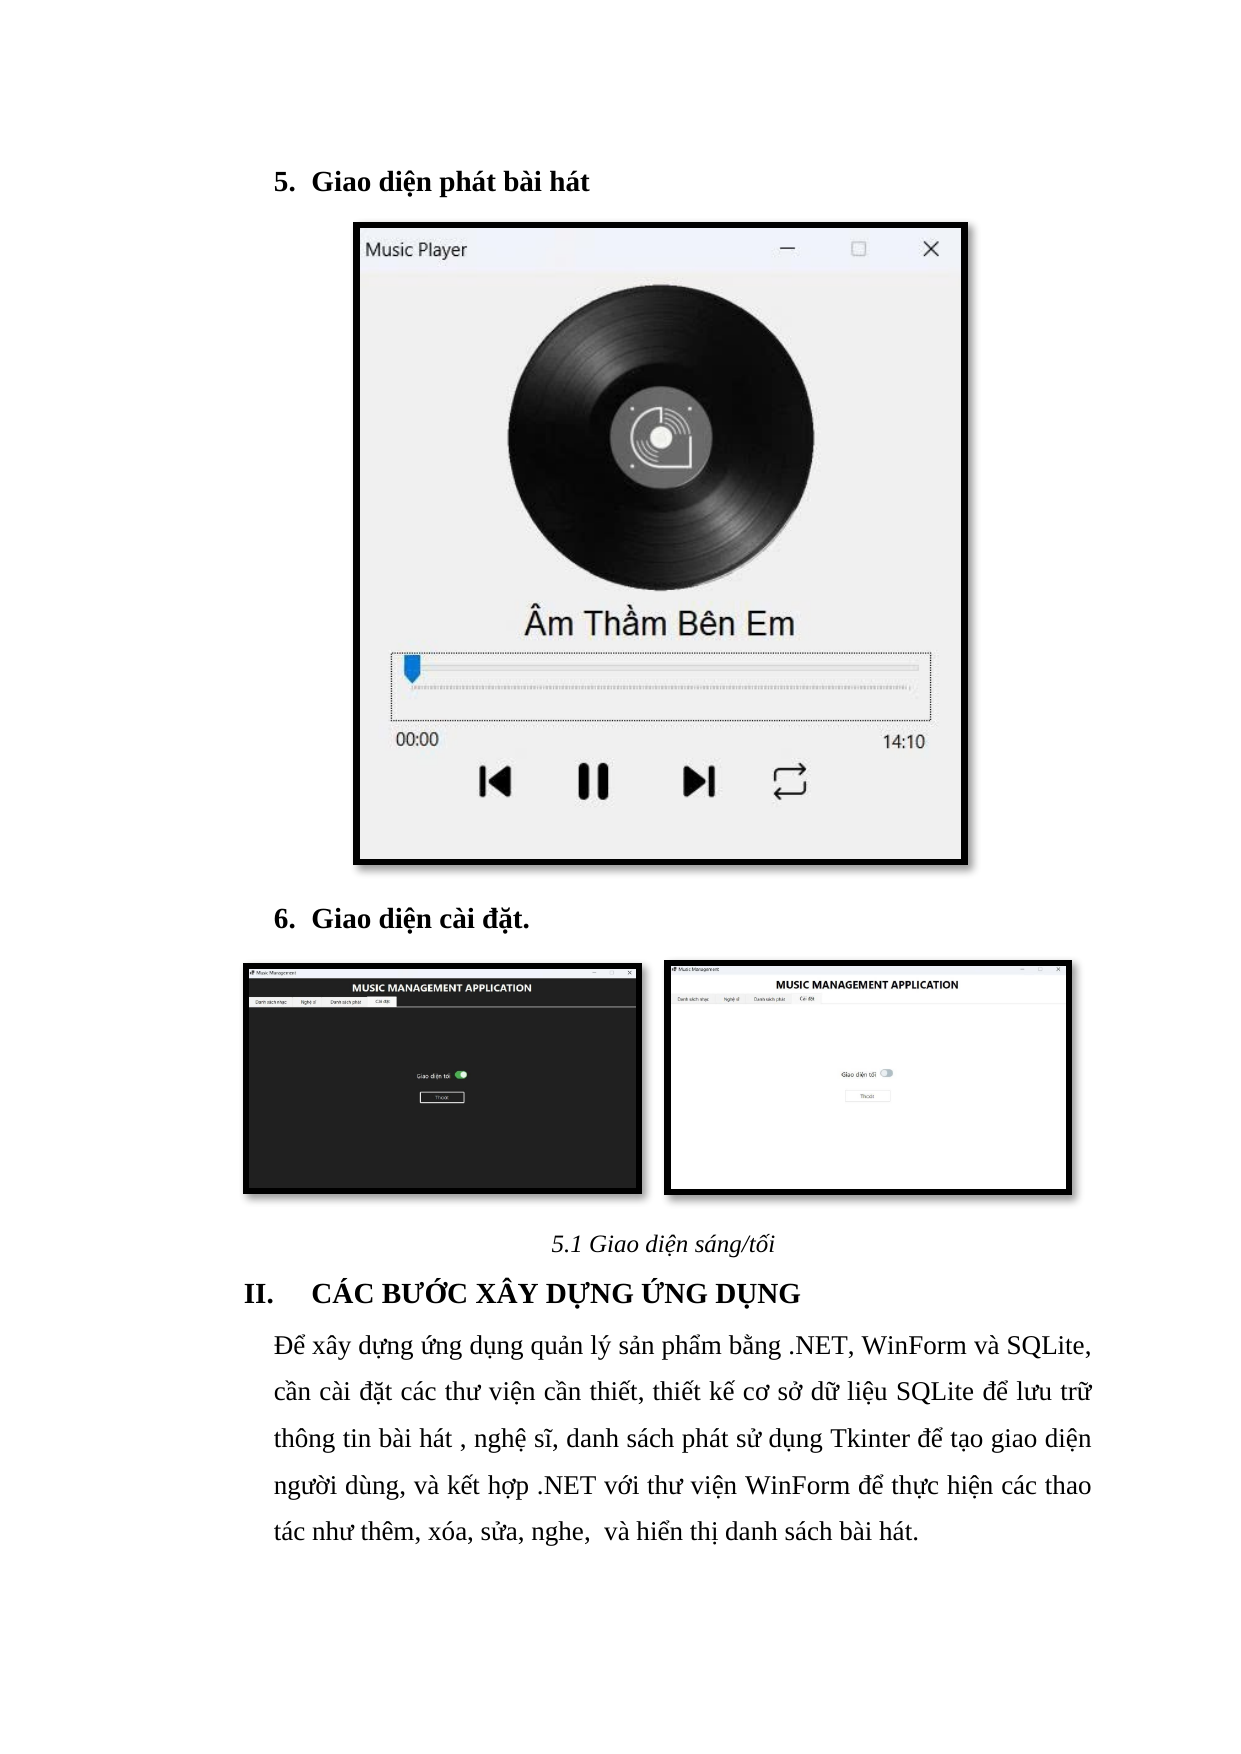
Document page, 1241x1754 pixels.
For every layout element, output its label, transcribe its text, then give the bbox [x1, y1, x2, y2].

subtitle Giao diện phát bài hát [274, 164, 1092, 198]
subtitle Giao diện cài đặt. [274, 901, 1092, 934]
picture [249, 969, 636, 1188]
text 5.1 Giao diện sáng/tối [236, 1229, 1092, 1258]
list Để xây dựng ứng dụng quản lý sản phẩm bằng .NET, WinForm và SQLite, cần cài đặt các thư viện cần thiết, thiết kế cơ sở dữ liệu SQLite để lưu trữ thông tin bài hát , nghệ sĩ, danh sách phát sử dụng Tkinter để tạo giao diện người dùng, và kết hợp .NET với thư viện WinForm để thực hiện các thao tác như thêm, xóa, sửa, nghe, và hiển thị danh sách bài hát. [273, 1329, 1092, 1547]
subtitle CÁC BƯỚC XÂY DỰNG ỨNG DỤNG [274, 1276, 1092, 1309]
picture [360, 228, 961, 859]
picture [671, 966, 1066, 1189]
